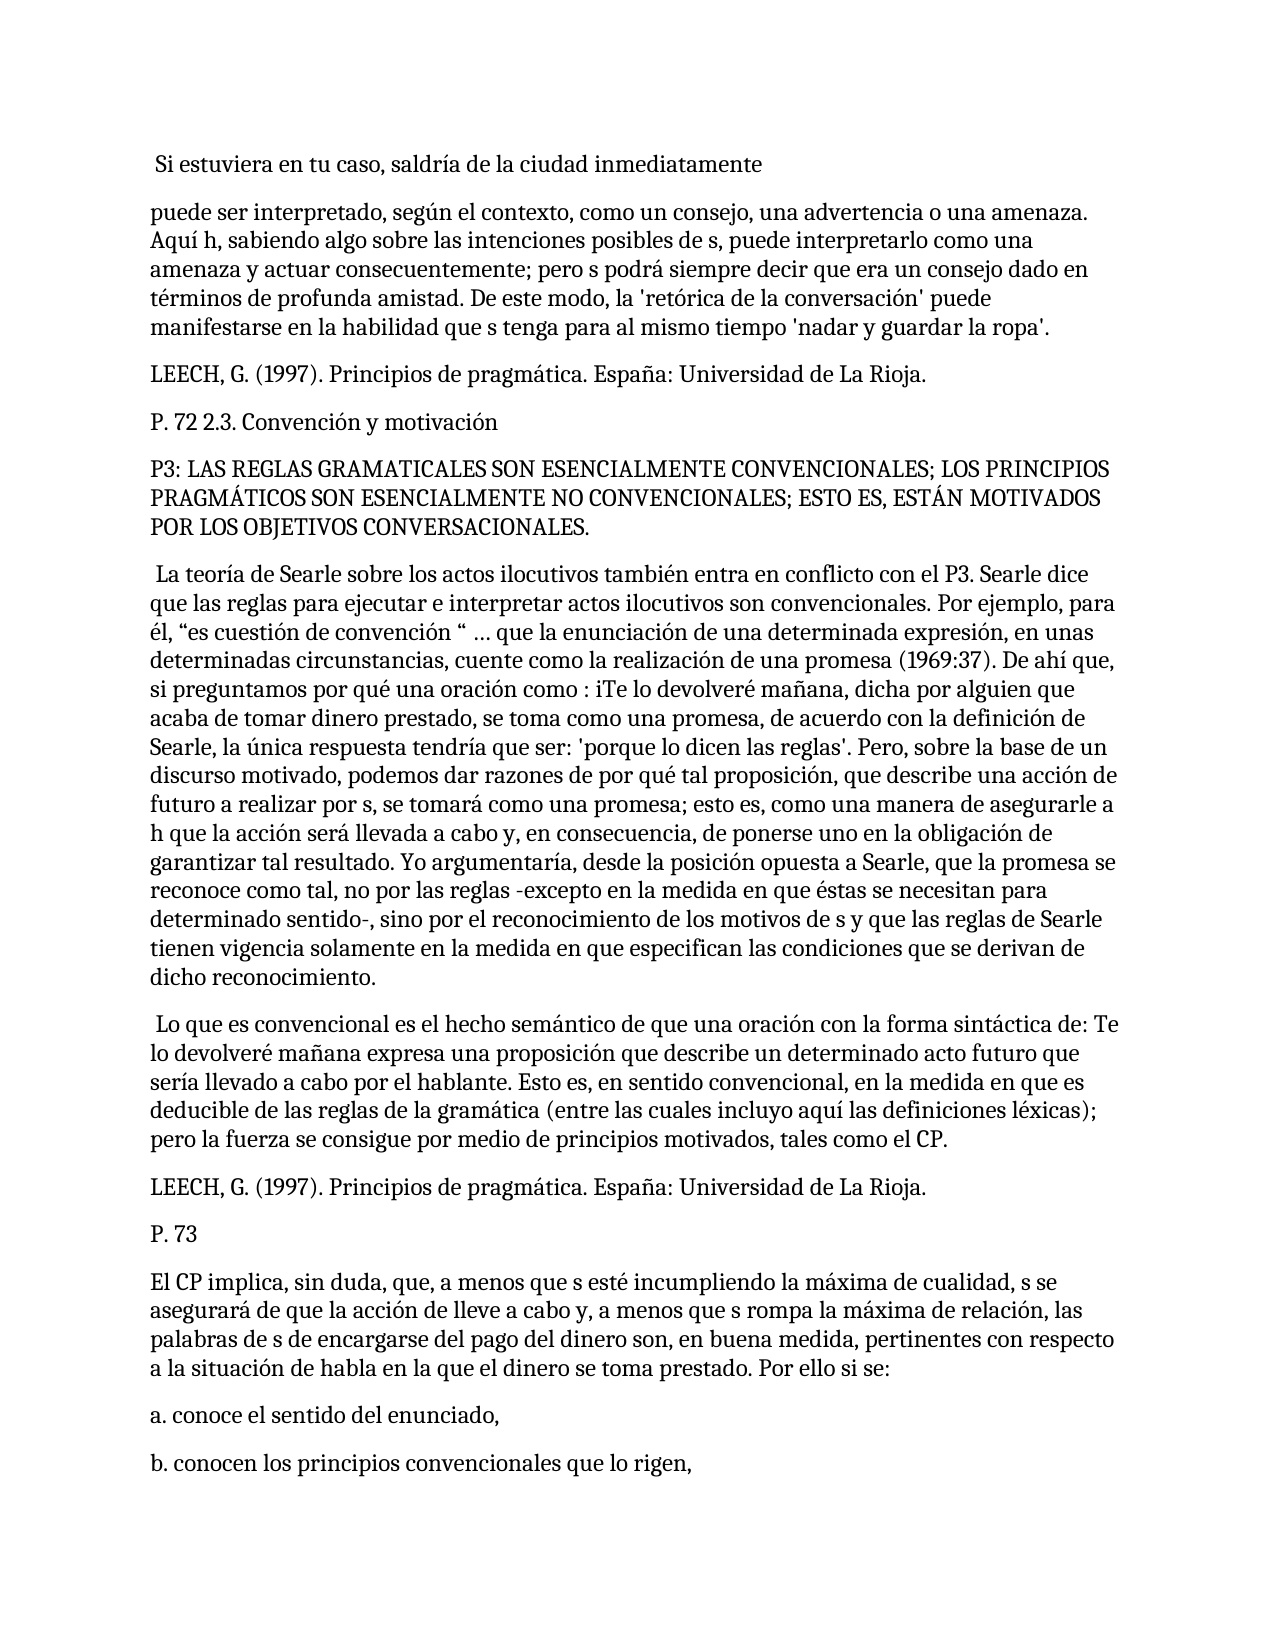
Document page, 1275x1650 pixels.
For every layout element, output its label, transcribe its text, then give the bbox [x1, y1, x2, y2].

text El CP implica, sin duda, que, a menos que s esté incumpliendo la máxima de cualidad, s se asegurará de que la acción de lleve a cabo y, a menos que s rompa la máxima de relación, las palabras de s de encargarse del pago del dinero son, en buena medida, pertinentes con respecto a la situación de habla en la que el dinero se toma prestado. Por ello si se: [150, 1267, 1125, 1382]
text LEECH, G. (1997). Principios de pragmática. España: Universidad de La Rioja. [150, 360, 1125, 389]
text LEECH, G. (1997). Principios de pragmática. España: Universidad de La Rioja. [150, 1172, 1125, 1201]
text a. conoce el sentido del enunciado, [150, 1401, 1125, 1430]
text P. 72 2.3. Convención y motivación [150, 407, 1125, 436]
text b. conocen los principios convencionales que lo rigen, [150, 1449, 1125, 1477]
text Lo que es convencional es el hecho semántico de que una oración con la forma sintáctica de: Te lo devolveré mañana expresa una proposición que describe un determinado acto futuro que sería llevado a cabo por el hablante. Esto es, en sentido convencional, en la medida en que es deducible de las reglas de la gramática (entre las cuales incluyo aquí las definiciones léxicas); pero la fuerza se consigue por medio de principios motivados, tales como el CP. [150, 1010, 1125, 1154]
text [150, 150, 1125, 179]
text P. 73 [150, 1220, 1125, 1249]
text P3: LAS REGLAS GRAMATICALES SON ESENCIALMENTE CONVENCIONALES; LOS PRINCIPIOS PRAGMÁTICOS SON ESENCIALMENTE NO CONVENCIONALES; ESTO ES, ESTÁN MOTIVADOS POR LOS OBJETIVOS CONVERSACIONALES. [150, 455, 1125, 541]
text puede ser interpretado, según el contexto, como un consejo, una advertencia o una amenaza. Aquí h, sabiendo algo sobre las intenciones posibles de s, puede interpretarlo como una amenaza y actuar consecuentemente; pero s podrá siempre decir que era un consejo dado en términos de profunda amistad. De este modo, la 'retórica de la conversación' puede manifestarse en la habilidad que s tenga para al mismo tiempo 'nadar y guardar la ropa'. [150, 197, 1125, 341]
text La teoría de Searle sobre los actos ilocutivos también entra en conflicto con el P3. Searle dice que las reglas para ejecutar e interpretar actos ilocutivos son convencionales. Por ejemplo, para él, “es cuestión de convención “ … que la enunciación de una determinada expresión, en unas determinadas circunstancias, cuente como la realización de una promesa (1969:37). De ahí que, si preguntamos por qué una oración como : iTe lo devolveré mañana, dicha por alguien que acaba de tomar dinero prestado, se toma como una promesa, de acuerdo con la definición de Searle, la única respuesta tendría que ser: 'porque lo dicen las reglas'. Pero, sobre la base de un discurso motivado, podemos dar razones de por qué tal proposición, que describe una acción de futuro a realizar por s, se tomará como una promesa; esto es, como una manera de asegurarle a h que la acción será llevada a cabo y, en consecuencia, de ponerse uno en la obligación de garantizar tal resultado. Yo argumentaría, desde la posición opuesta a Searle, que la promesa se reconoce como tal, no por las reglas -excepto en la medida en que éstas se necesitan para determinado sentido-, sino por el reconocimiento de los motivos de s y que las reglas de Searle tienen vigencia solamente en la medida en que especifican las condiciones que se derivan de dicho reconocimiento. [150, 560, 1125, 991]
